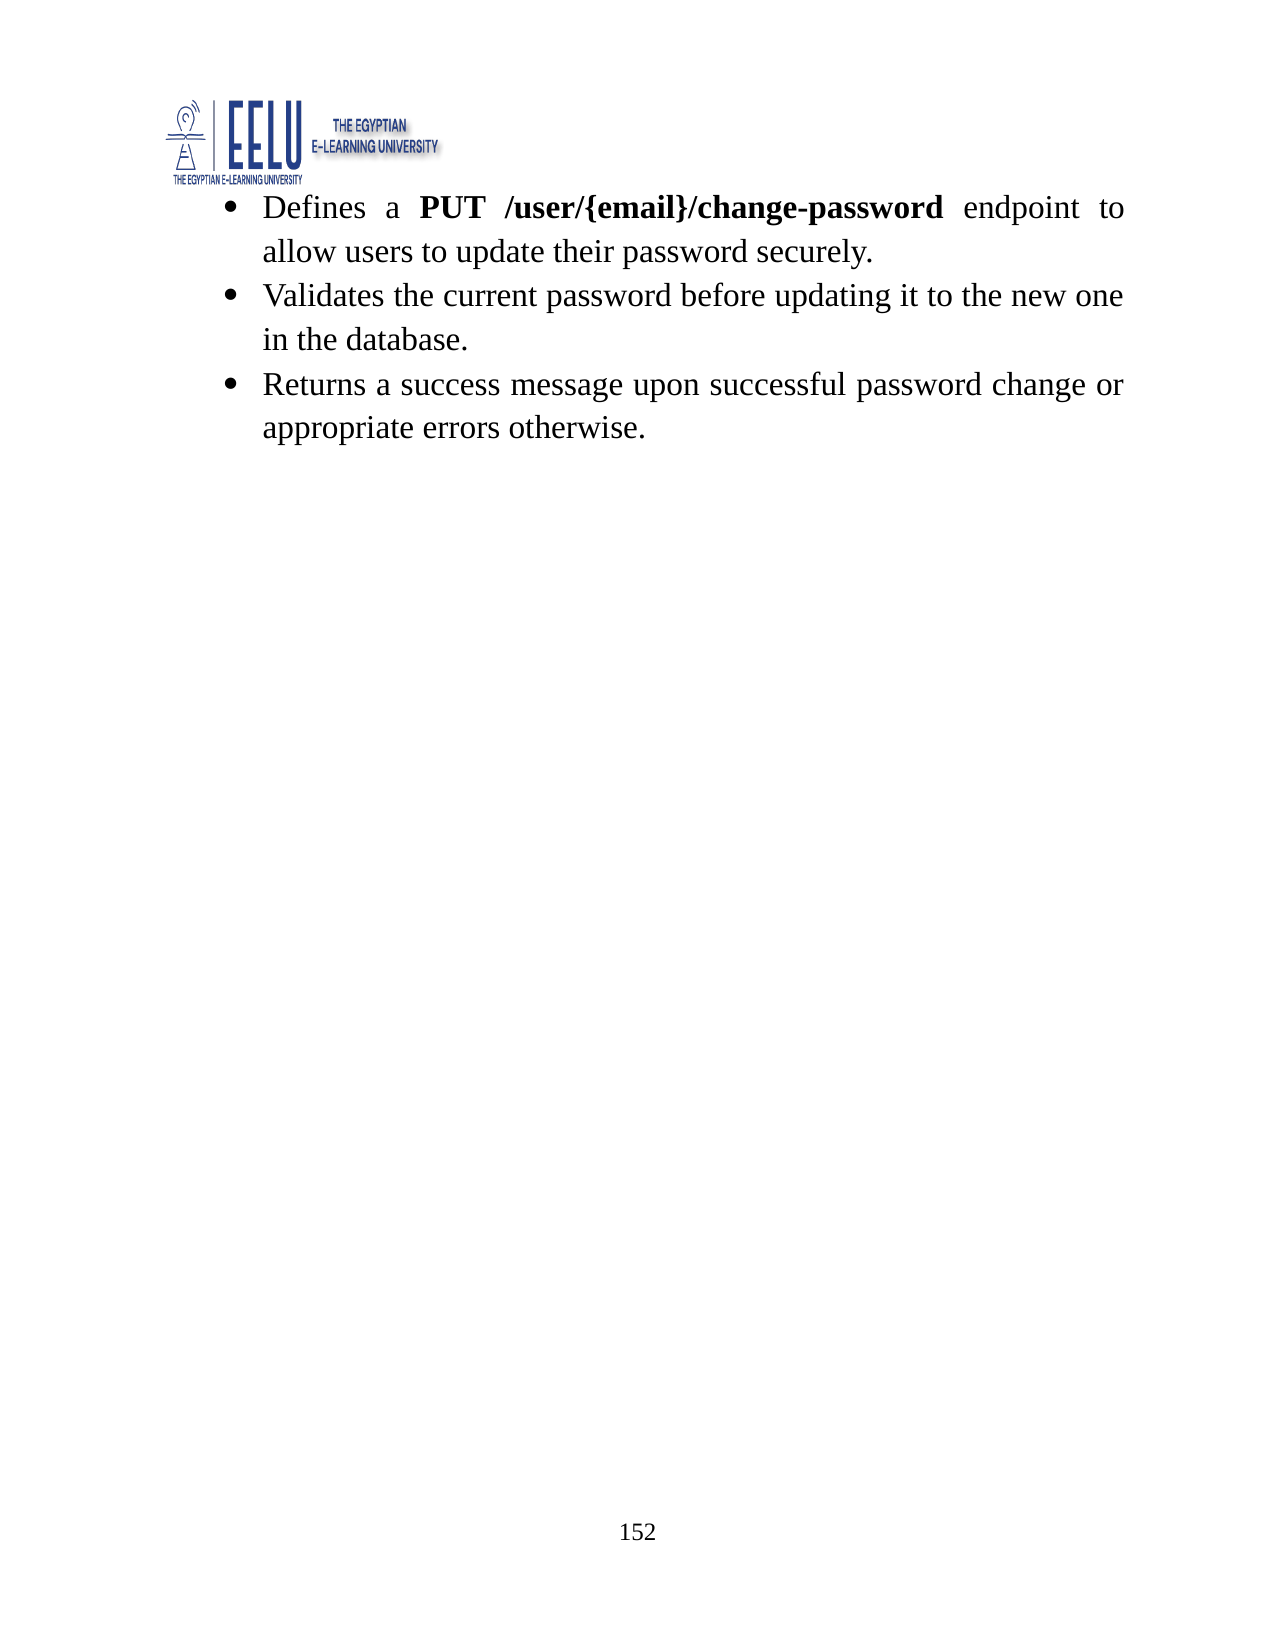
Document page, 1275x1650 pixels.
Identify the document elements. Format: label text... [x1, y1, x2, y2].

list Returns a success message upon successful password change or appropriate errors otherwise. [225, 364, 1125, 446]
list Validates the current password before updating it to the new one in the database. [225, 276, 1125, 358]
list Defines a PUT /user/{email}/change-password endpoint to allow users to update their password securely. [225, 187, 1125, 270]
picture [150, 75, 444, 188]
